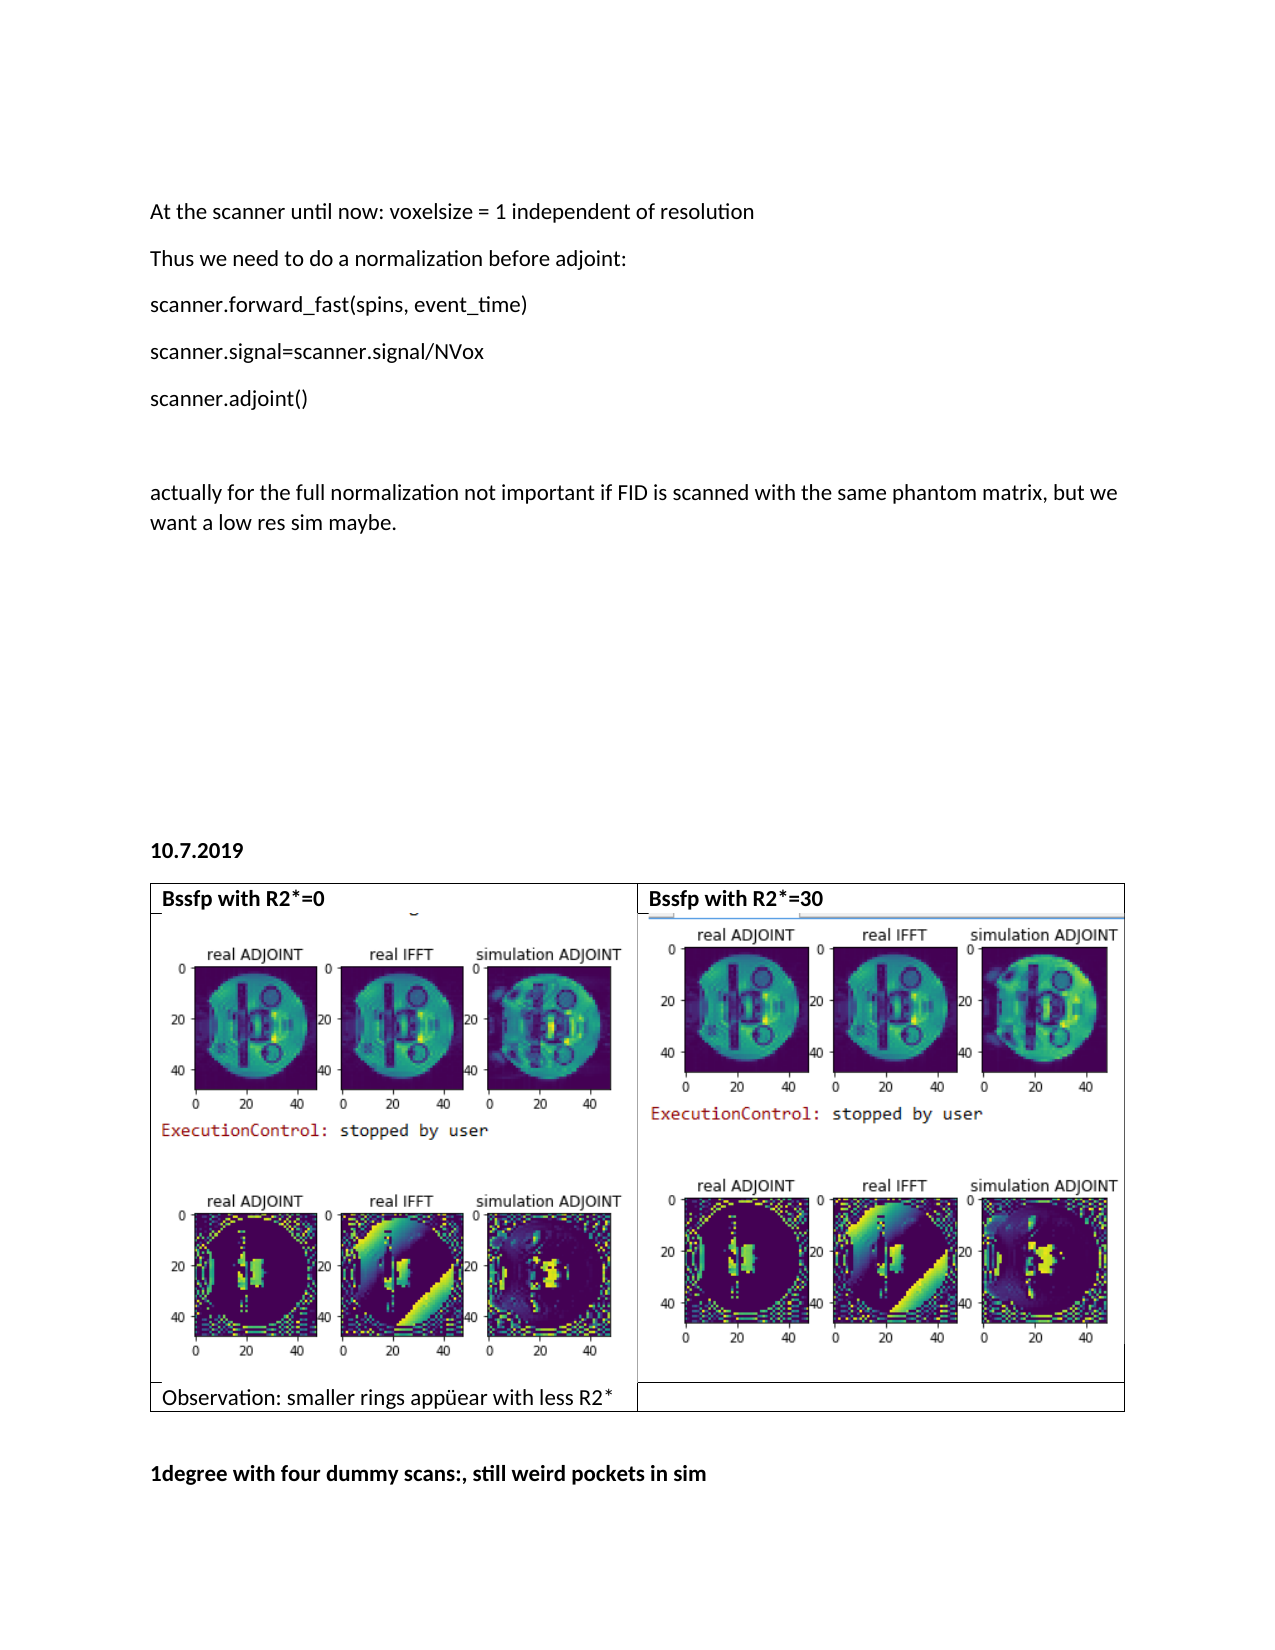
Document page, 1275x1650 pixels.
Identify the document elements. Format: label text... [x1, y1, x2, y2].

text scanner.adjoint() [150, 384, 1125, 412]
text 10.7.2019 [150, 836, 1125, 864]
picture [648, 913, 1125, 1344]
table_header Bssfp with R2*=30 [638, 884, 1124, 912]
table_cell Observation: smaller rings appüear with less R2* [151, 1383, 637, 1411]
table_cell [638, 914, 1124, 1382]
text Thus we need to do a normalization before adjoint: [150, 244, 1125, 272]
text scanner.signal=scanner.signal/NVox [150, 337, 1125, 366]
picture [161, 913, 638, 1383]
table_cell [151, 914, 161, 1382]
text scanner.forward_fast(spins, event_time) [150, 291, 1125, 319]
table_header Bssfp with R2*=0 [151, 884, 637, 912]
text actually for the full normalization not important if FID is scanned with the same phantom matrix, but we want a low res sim maybe. [150, 478, 1125, 536]
text 1degree with four dummy scans:, still weird pockets in sim [150, 1459, 1125, 1487]
table_cell [638, 1383, 1124, 1411]
text At the scanner until now: voxelsize = 1 independent of resolution [150, 197, 1125, 225]
